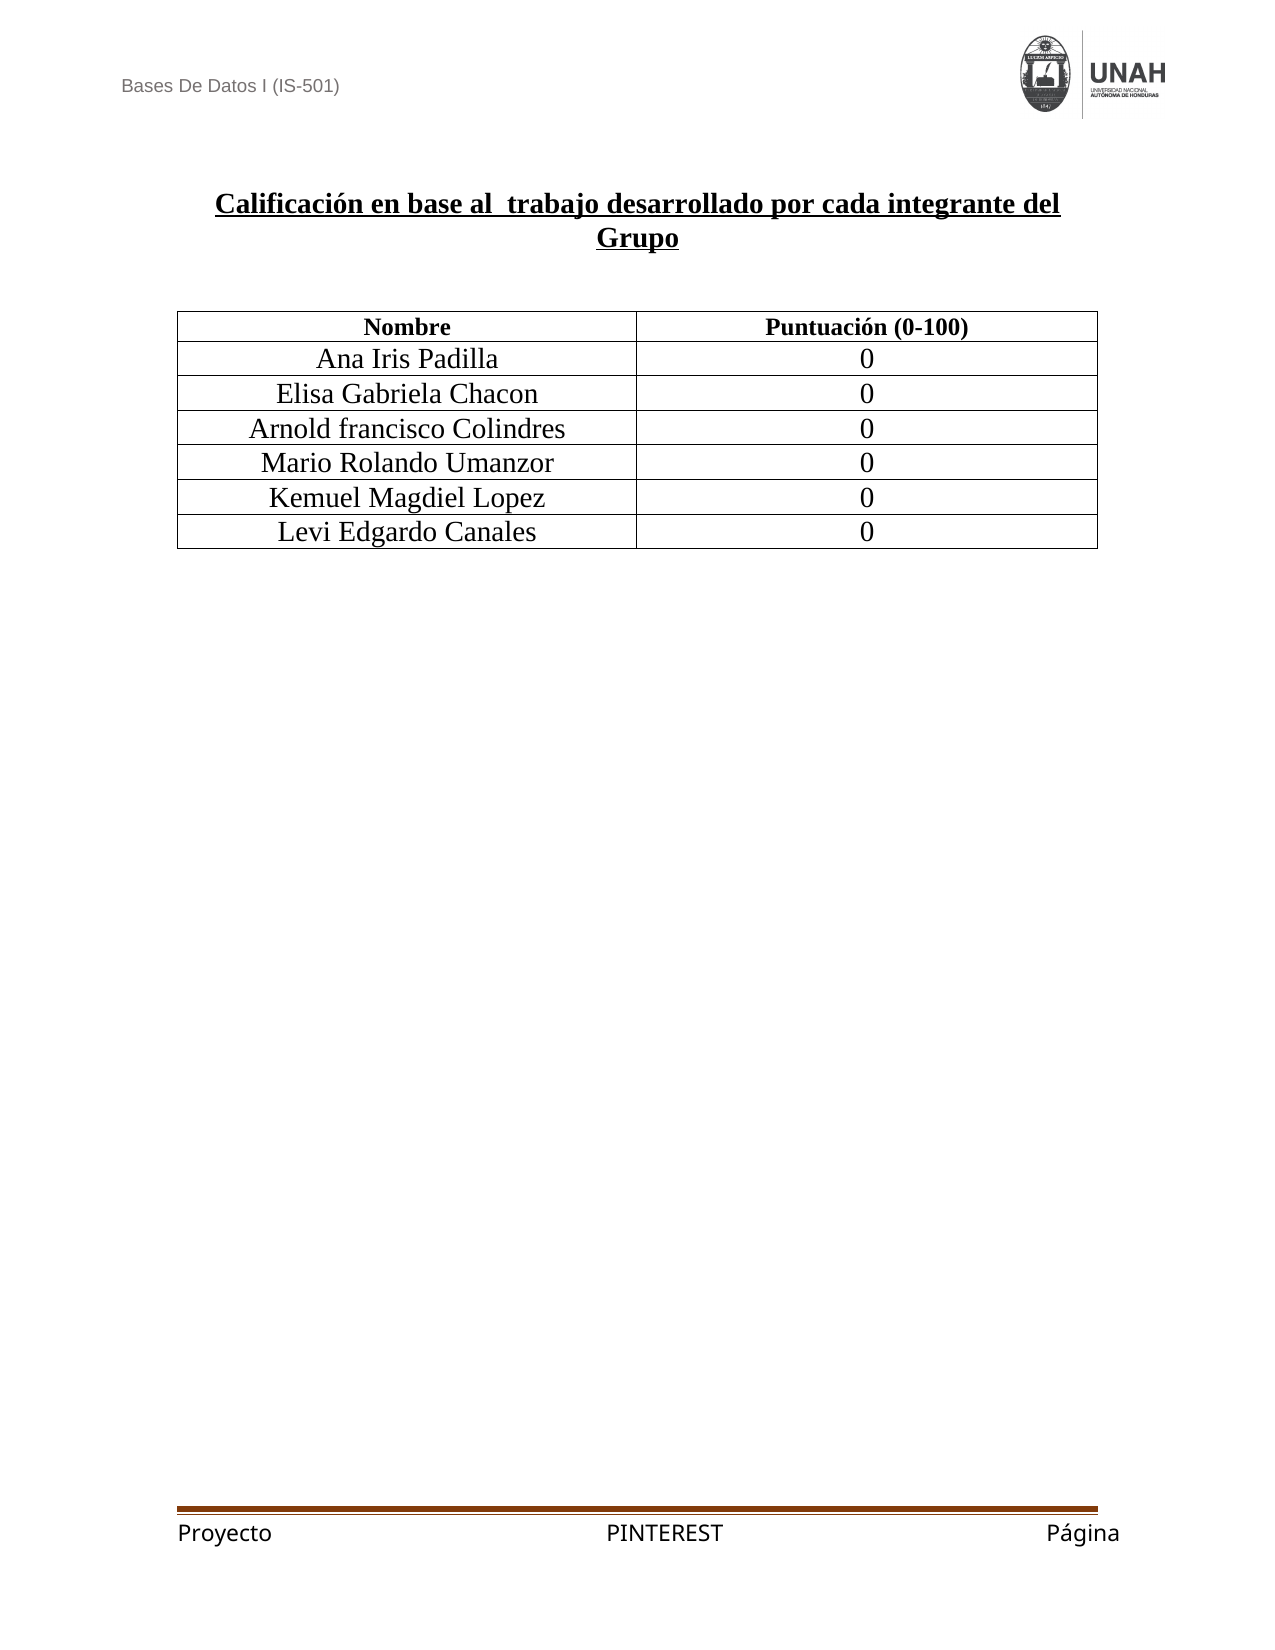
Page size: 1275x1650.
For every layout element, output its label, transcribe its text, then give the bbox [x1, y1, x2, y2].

table_cell Arnold francisco Colindres [178, 411, 636, 444]
table_cell 0 [637, 480, 1097, 513]
table_cell Levi Edgardo Canales [178, 515, 636, 548]
table_cell 0 [637, 445, 1097, 479]
table_cell Ana Iris Padilla [178, 342, 636, 375]
table_cell Elisa Gabriela Chacon [178, 376, 636, 410]
table_header Puntuación (0-100) [637, 312, 1097, 341]
table_cell Kemuel Magdiel Lopez [178, 480, 636, 513]
table_header Nombre [178, 312, 636, 341]
text Calificación en base al trabajo desarrollado por cada integrante del Grupo [177, 186, 1098, 253]
table_cell 0 [637, 515, 1097, 548]
table_cell 0 [637, 342, 1097, 375]
table_cell Mario Rolando Umanzor [178, 445, 636, 479]
picture [1020, 26, 1165, 119]
table_cell 0 [637, 411, 1097, 444]
table_cell 0 [637, 376, 1097, 410]
